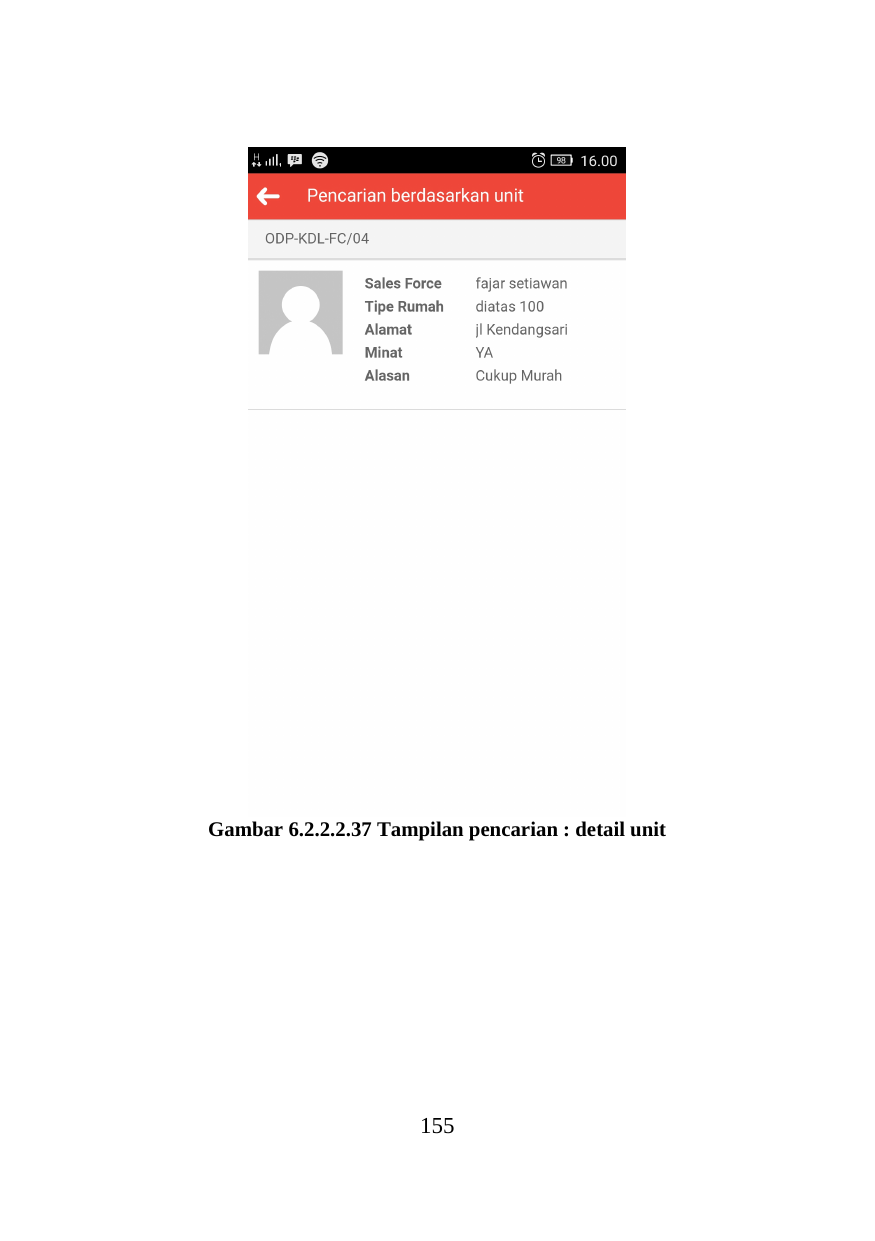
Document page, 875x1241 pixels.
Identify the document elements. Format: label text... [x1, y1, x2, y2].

picture [248, 147, 626, 817]
